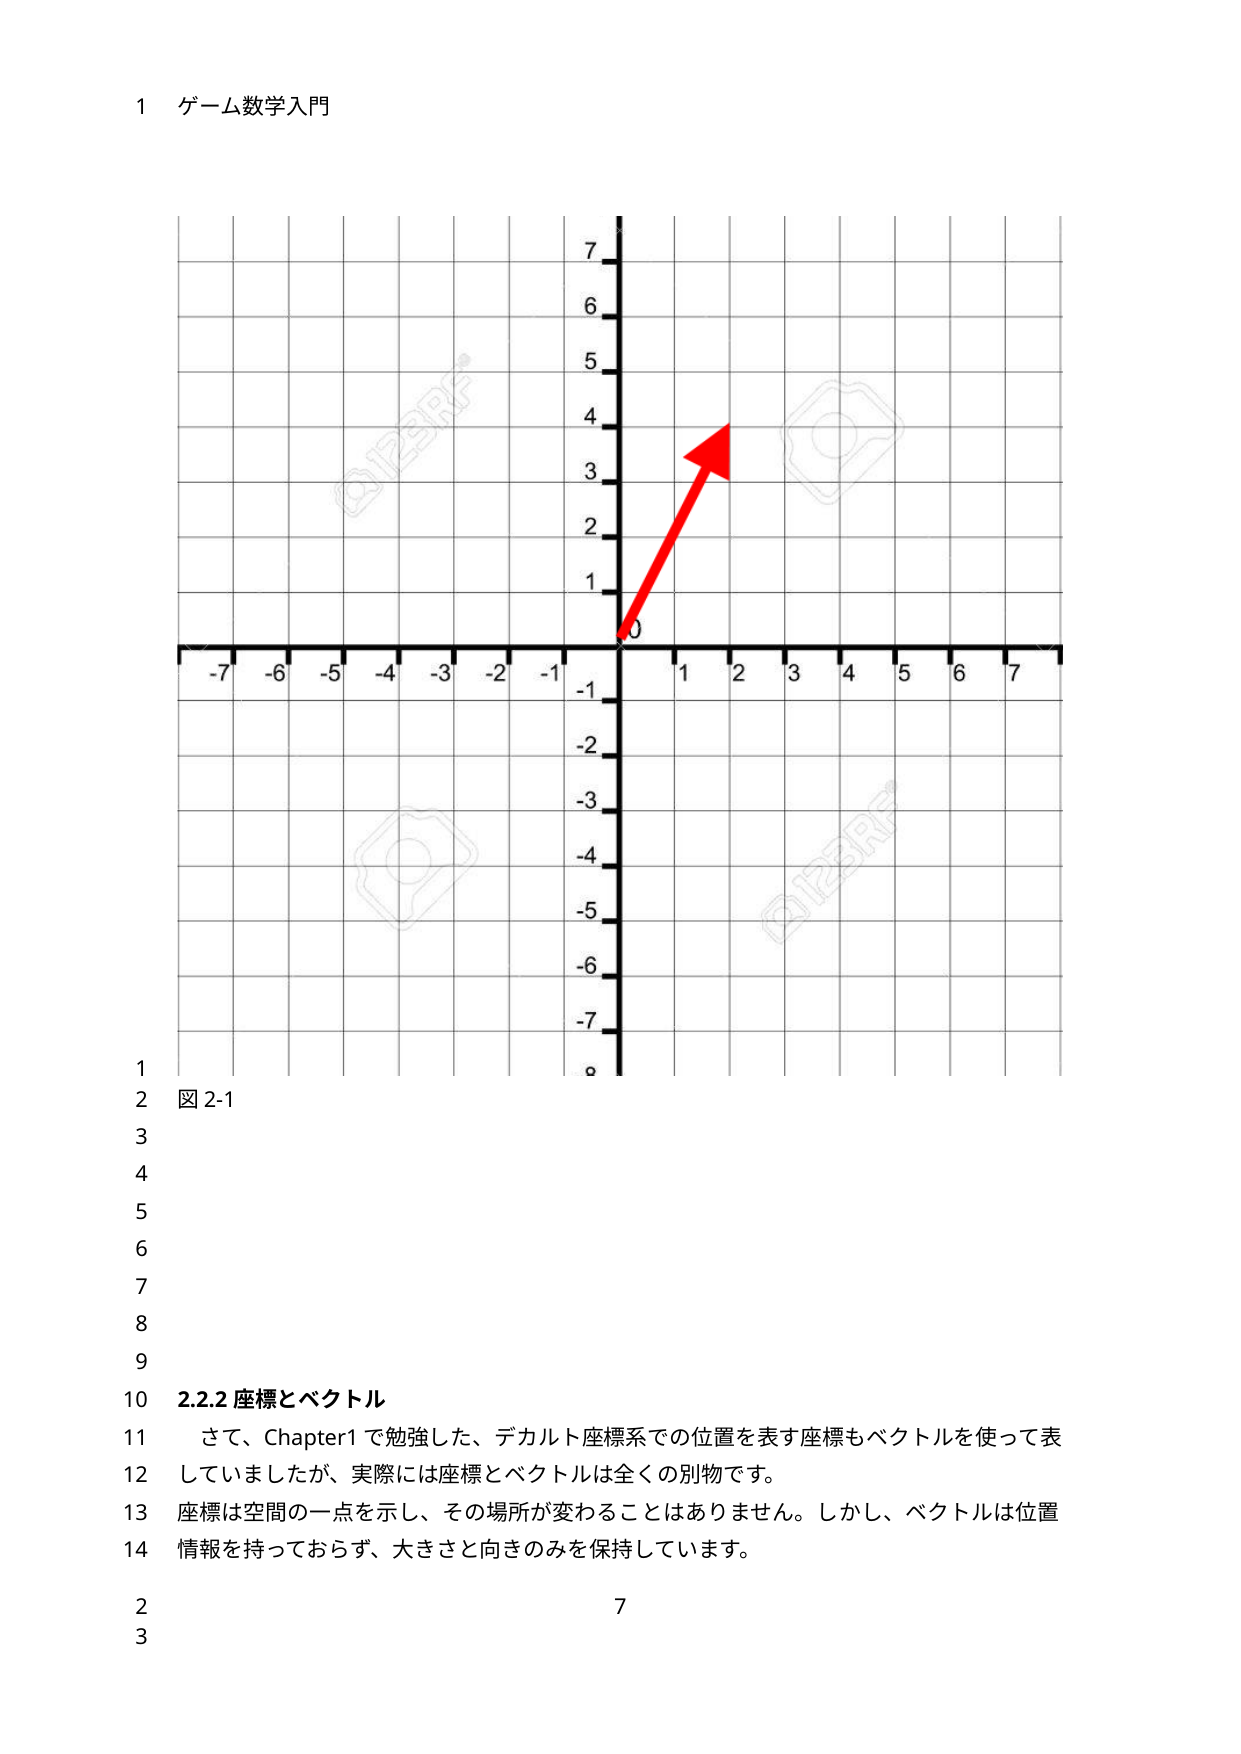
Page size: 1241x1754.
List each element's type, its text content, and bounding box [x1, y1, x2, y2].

text 座標は空間の一点を示し、その場所が変わることはありません。しかし、ベクトルは位置情報を持っておらず、大きさと向きのみを保持しています。 [177, 1492, 1063, 1567]
picture [177, 216, 1063, 1076]
text さて、Chapter1で勉強した、デカルト座標系での位置を表す座標もベクトルを使って表していましたが、実際には座標とベクトルは全くの別物です。 [177, 1417, 1063, 1492]
subtitle 2.2.2 座標とベクトル [177, 1379, 1063, 1417]
text 図2-1 [177, 1079, 1063, 1117]
